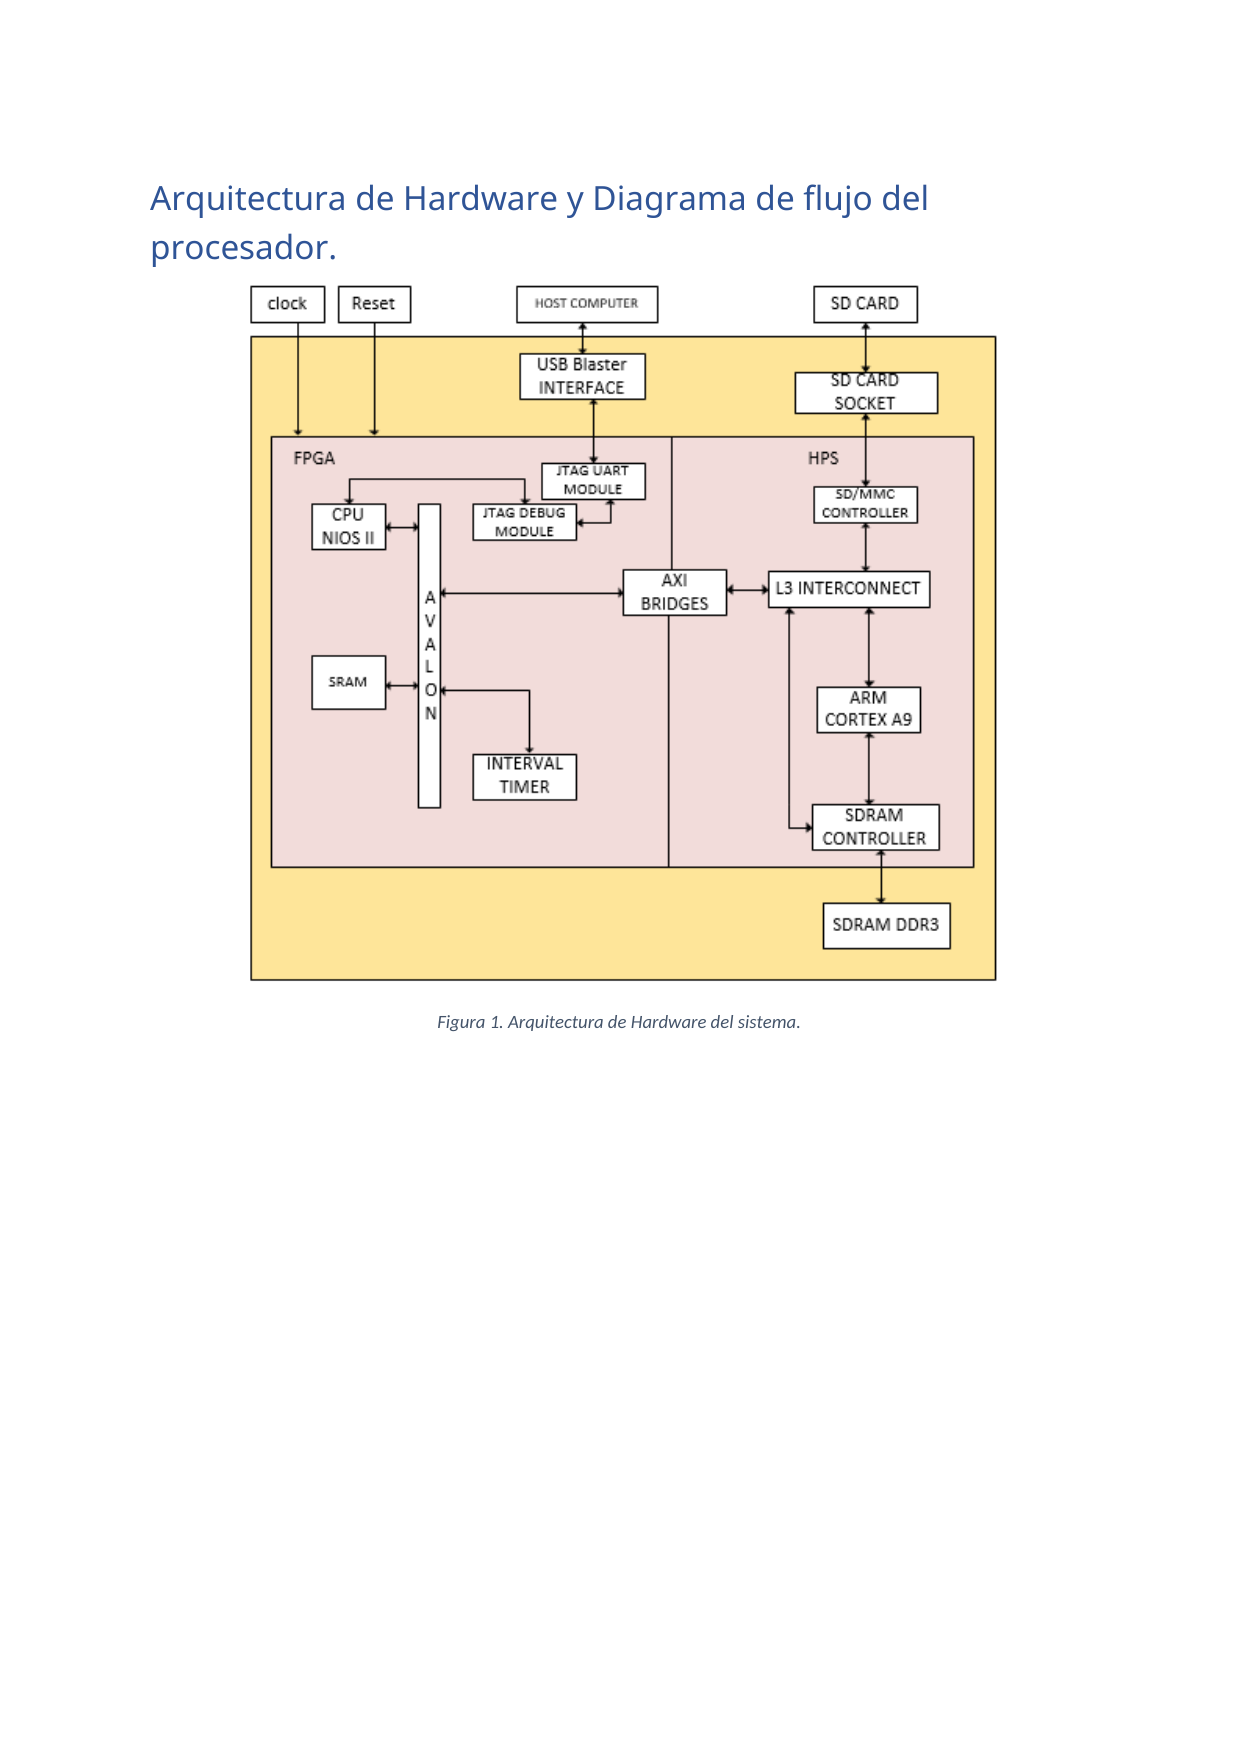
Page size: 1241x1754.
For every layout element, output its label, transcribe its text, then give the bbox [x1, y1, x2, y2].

subtitle Arquitectura de Hardware y Diagrama de flujo del procesador. [150, 175, 1090, 269]
picture [235, 272, 1006, 992]
text Figura 1. Arquitectura de Hardware del sistema. [150, 1011, 1090, 1033]
